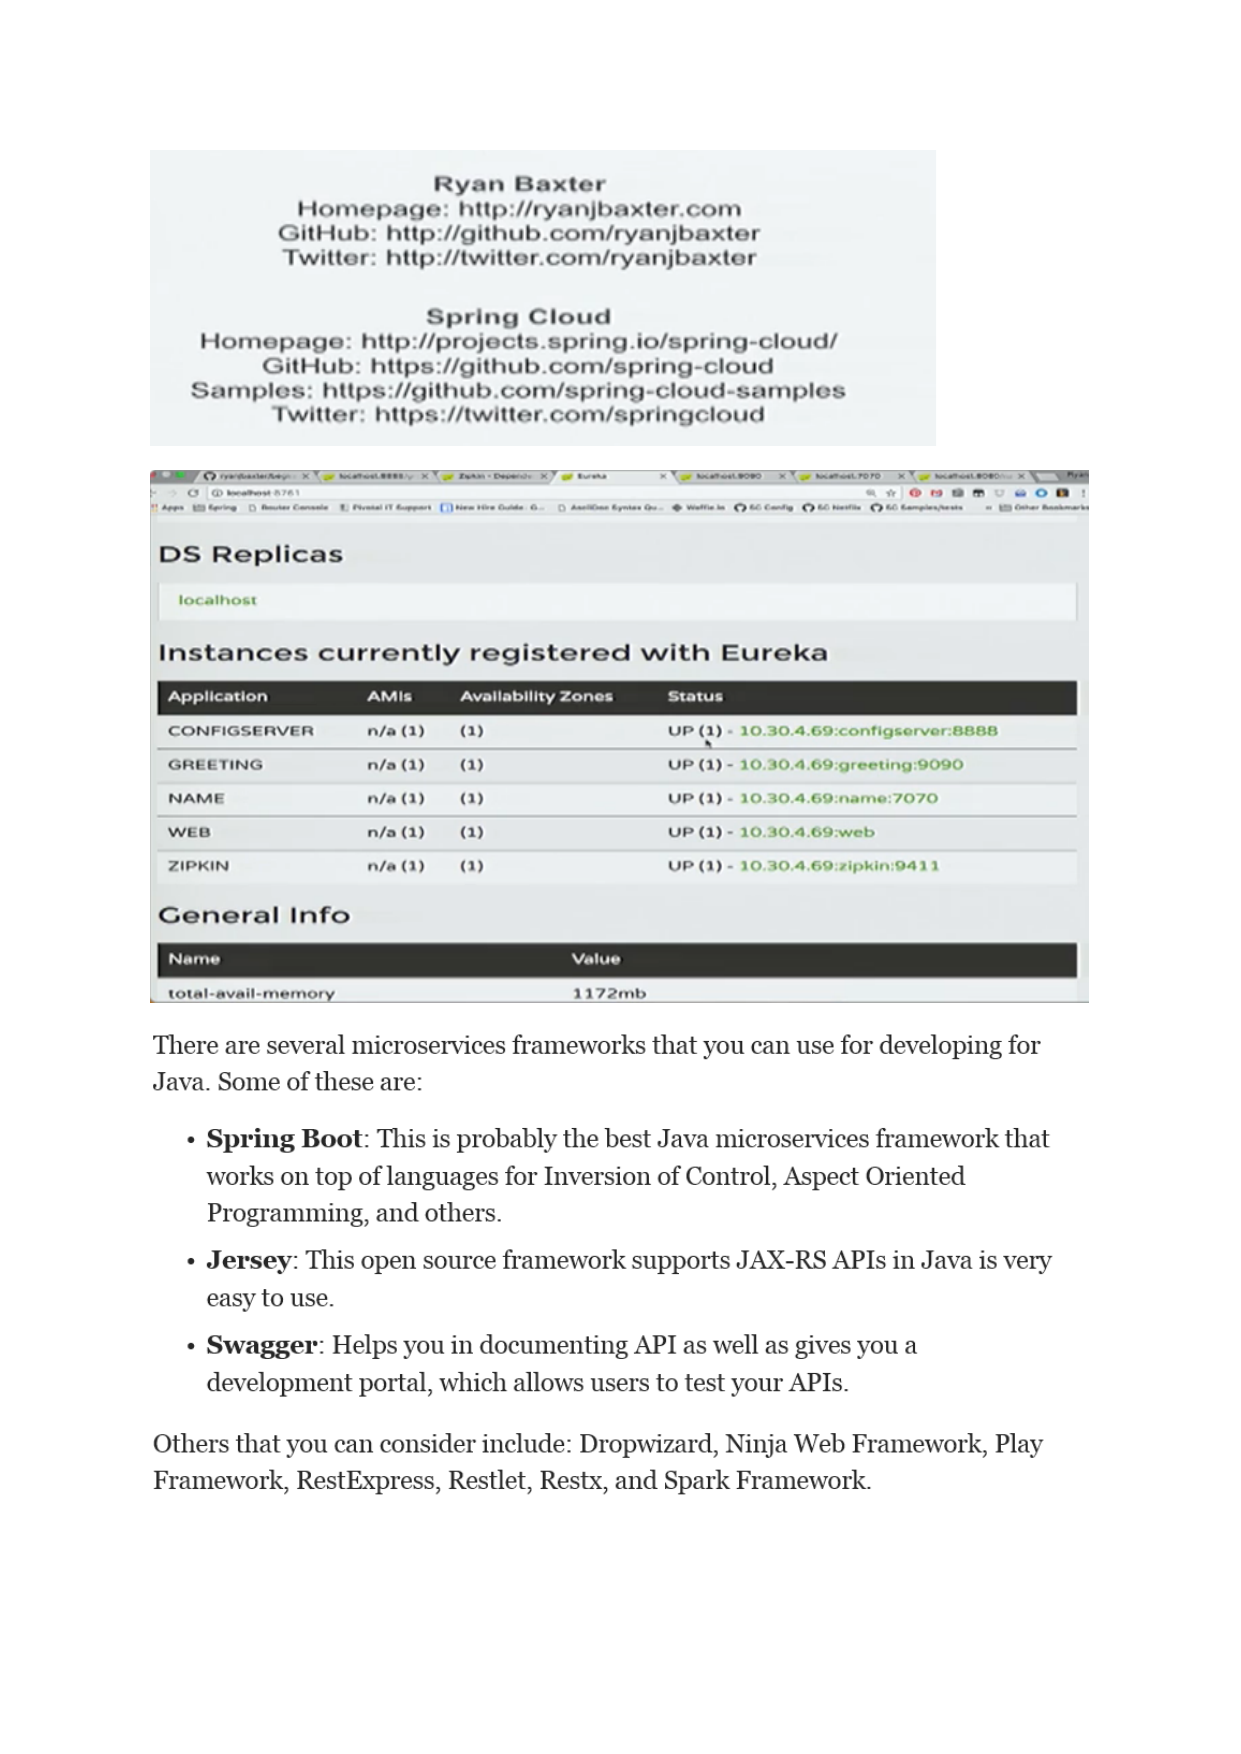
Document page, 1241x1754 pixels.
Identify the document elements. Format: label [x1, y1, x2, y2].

picture [150, 150, 937, 446]
picture [150, 470, 1089, 1003]
picture [150, 1028, 1089, 1503]
